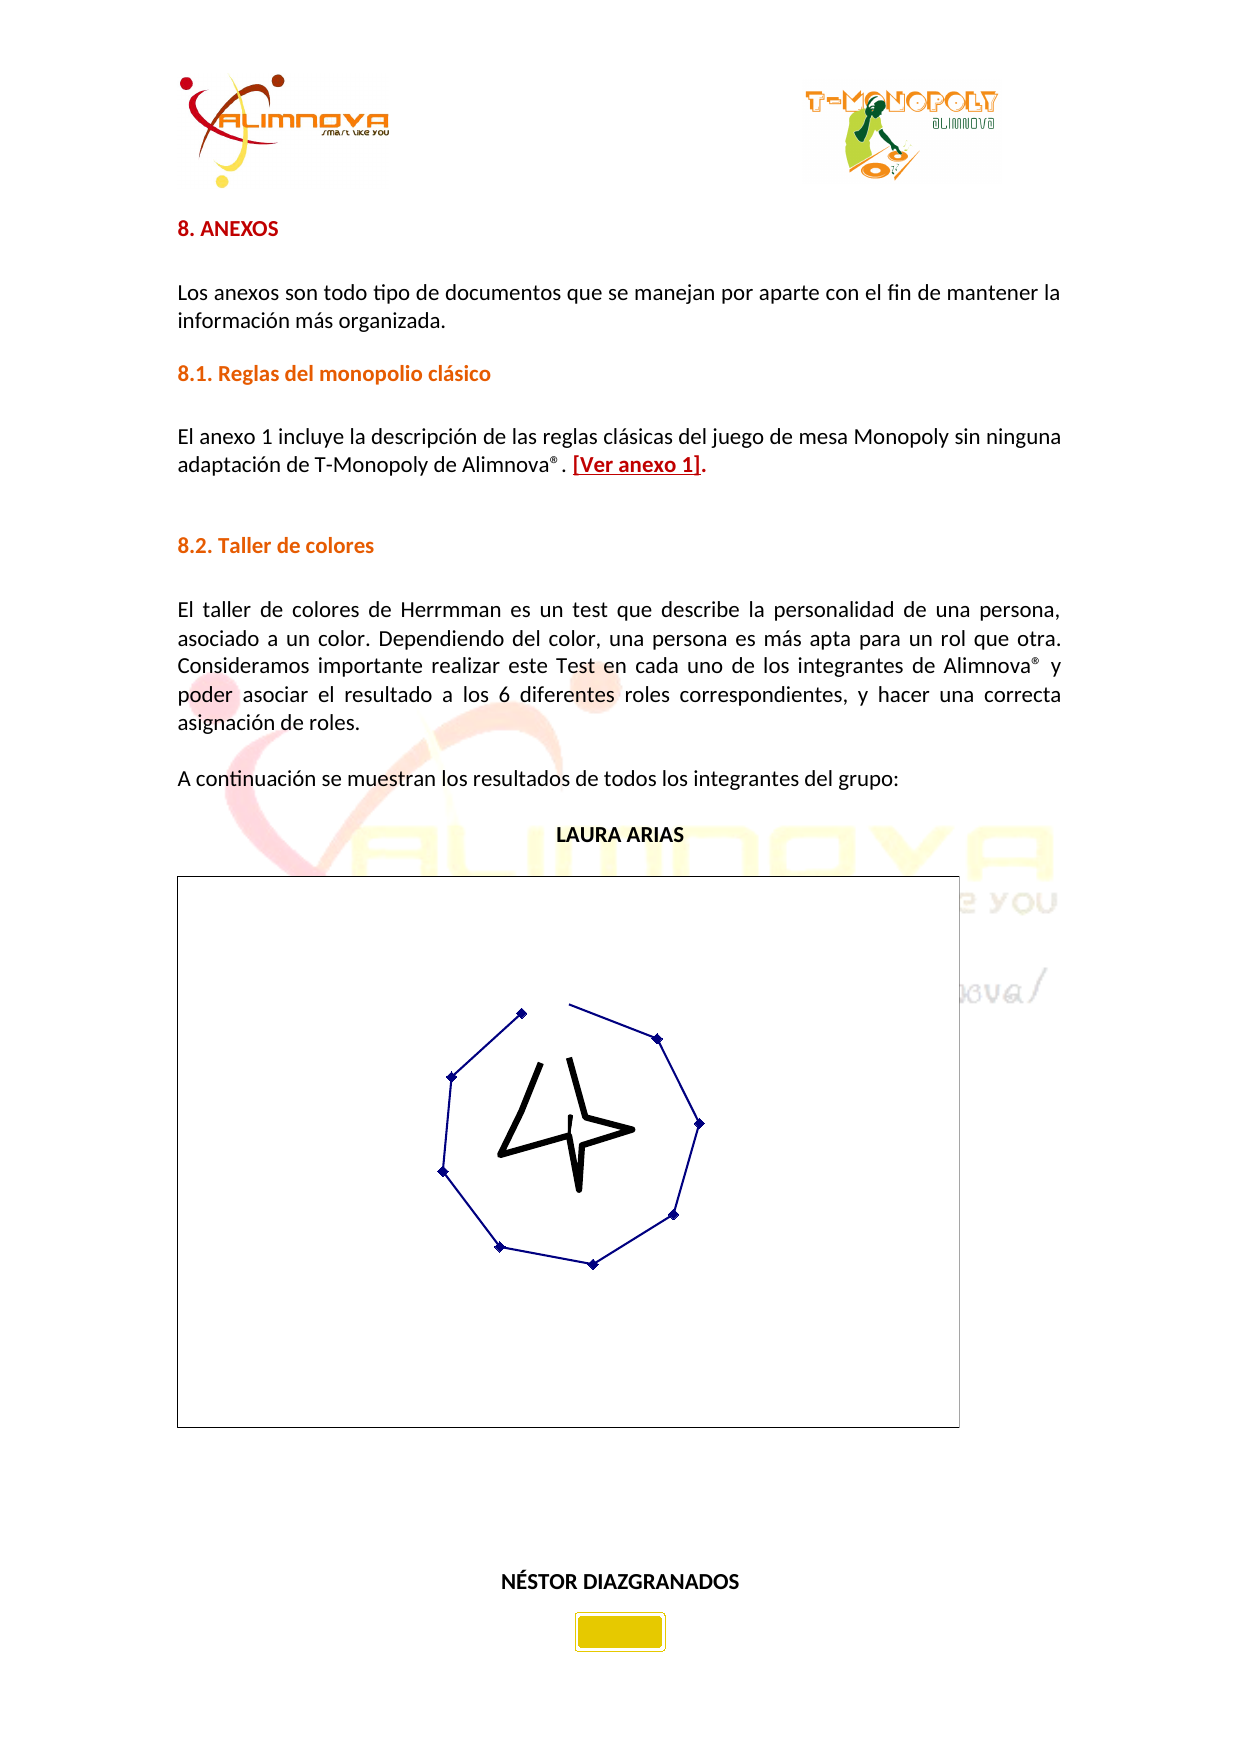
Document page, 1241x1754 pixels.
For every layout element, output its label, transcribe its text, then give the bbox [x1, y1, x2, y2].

picture [802, 79, 1002, 184]
title 8. ANEXOS [177, 214, 1063, 242]
text El anexo 1 incluye la descripción de las reglas clásicas del juego de mesa Monopoly sin ninguna adaptación de T-Monopoly de Alimnova®. [Ver anexo 1]. [177, 422, 1063, 478]
text Los anexos son todo tipo de documentos que se manejan por aparte con el fin de mantener la información más organizada. [177, 278, 1063, 334]
text LAURA ARIAS [177, 820, 1063, 848]
text A continuación se muestran los resultados de todos los integrantes del grupo: [177, 764, 1063, 792]
picture [177, 73, 389, 189]
text El taller de colores de Herrmman es un test que describe la personalidad de una persona, asociado a un color. Dependiendo del color, una persona es más apta para un rol que otra. Consideramos importante realizar este Test en cada uno de los integrantes de Alimnova® y poder asociar el resultado a los 6 diferentes roles correspondientes, y hacer una correcta asignación de roles. [177, 596, 1063, 736]
subtitle 8.1. Reglas del monopolio clásico [177, 359, 1063, 387]
text NÉSTOR DIAZGRANADOS [177, 1567, 1063, 1595]
subtitle 8.2. Taller de colores [177, 531, 1063, 559]
